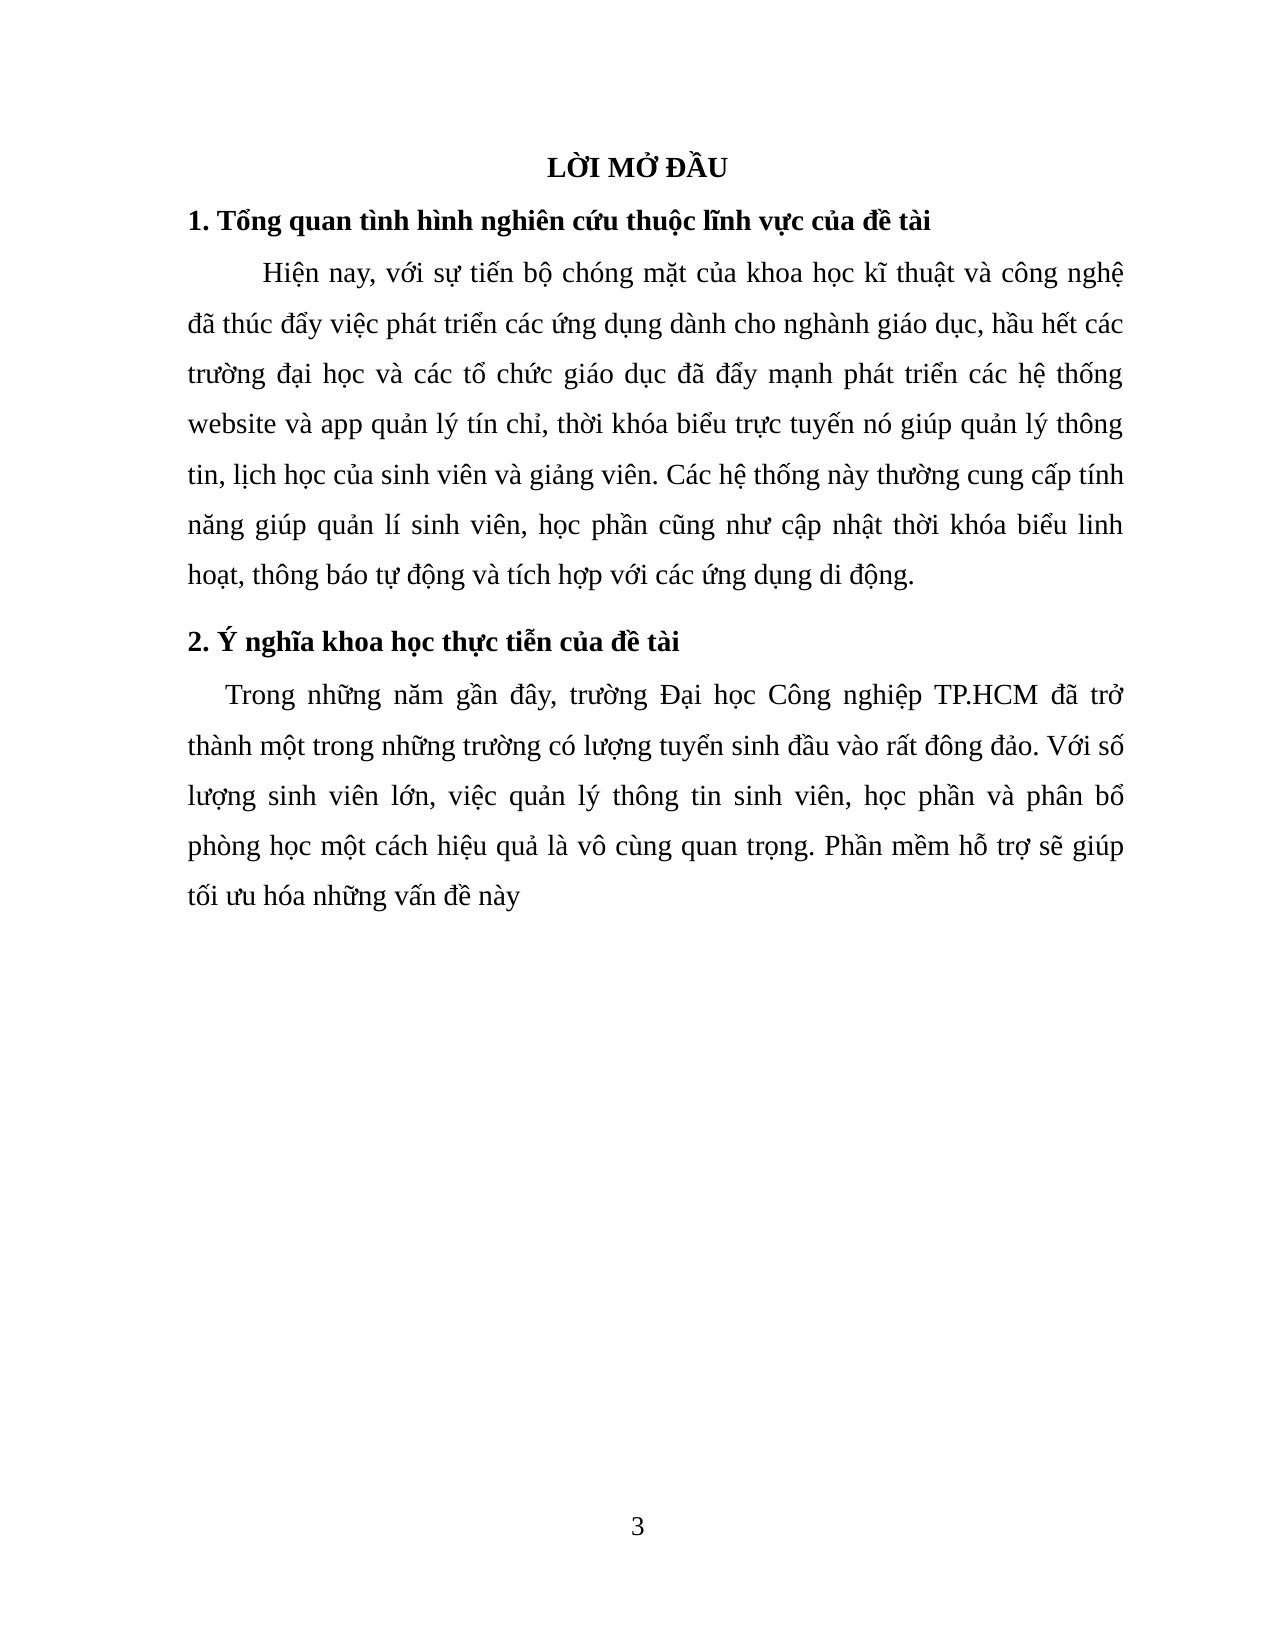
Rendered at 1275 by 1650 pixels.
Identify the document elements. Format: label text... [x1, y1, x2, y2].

text Hiện nay, với sự tiến bộ chóng mặt của khoa học kĩ thuật và công nghệ đã thúc đẩy việc phát triển các ứng dụng dành cho nghành giáo dục, hầu hết các trường đại học và các tổ chức giáo dục đã đẩy mạnh phát triển các hệ thống website và app quản lý tín chỉ, thời khóa biểu trực tuyến nó giúp quản lý thông tin, lịch học của sinh viên và giảng viên. Các hệ thống này thường cung cấp tính năng giúp quản lí sinh viên, học phần cũng như cập nhật thời khóa biểu linh hoạt, thông báo tự động và tích hợp với các ứng dụng di động. [187, 256, 1125, 591]
text 2. Ý nghĩa khoa học thực tiễn của đề tài [150, 624, 1125, 658]
text LỜI MỞ ĐẦU [150, 150, 1125, 183]
text 1. Tổng quan tình hình nghiên cứu thuộc lĩnh vực của đề tài [150, 203, 1125, 236]
text Trong những năm gần đây, trường Đại học Công nghiệp TP.HCM đã trở thành một trong những trường có lượng tuyển sinh đầu vào rất đông đảo. Với số lượng sinh viên lớn, việc quản lý thông tin sinh viên, học phần và phân bổ phòng học một cách hiệu quả là vô cùng quan trọng. Phần mềm hỗ trợ sẽ giúp tối ưu hóa những vấn đề này [187, 677, 1125, 912]
